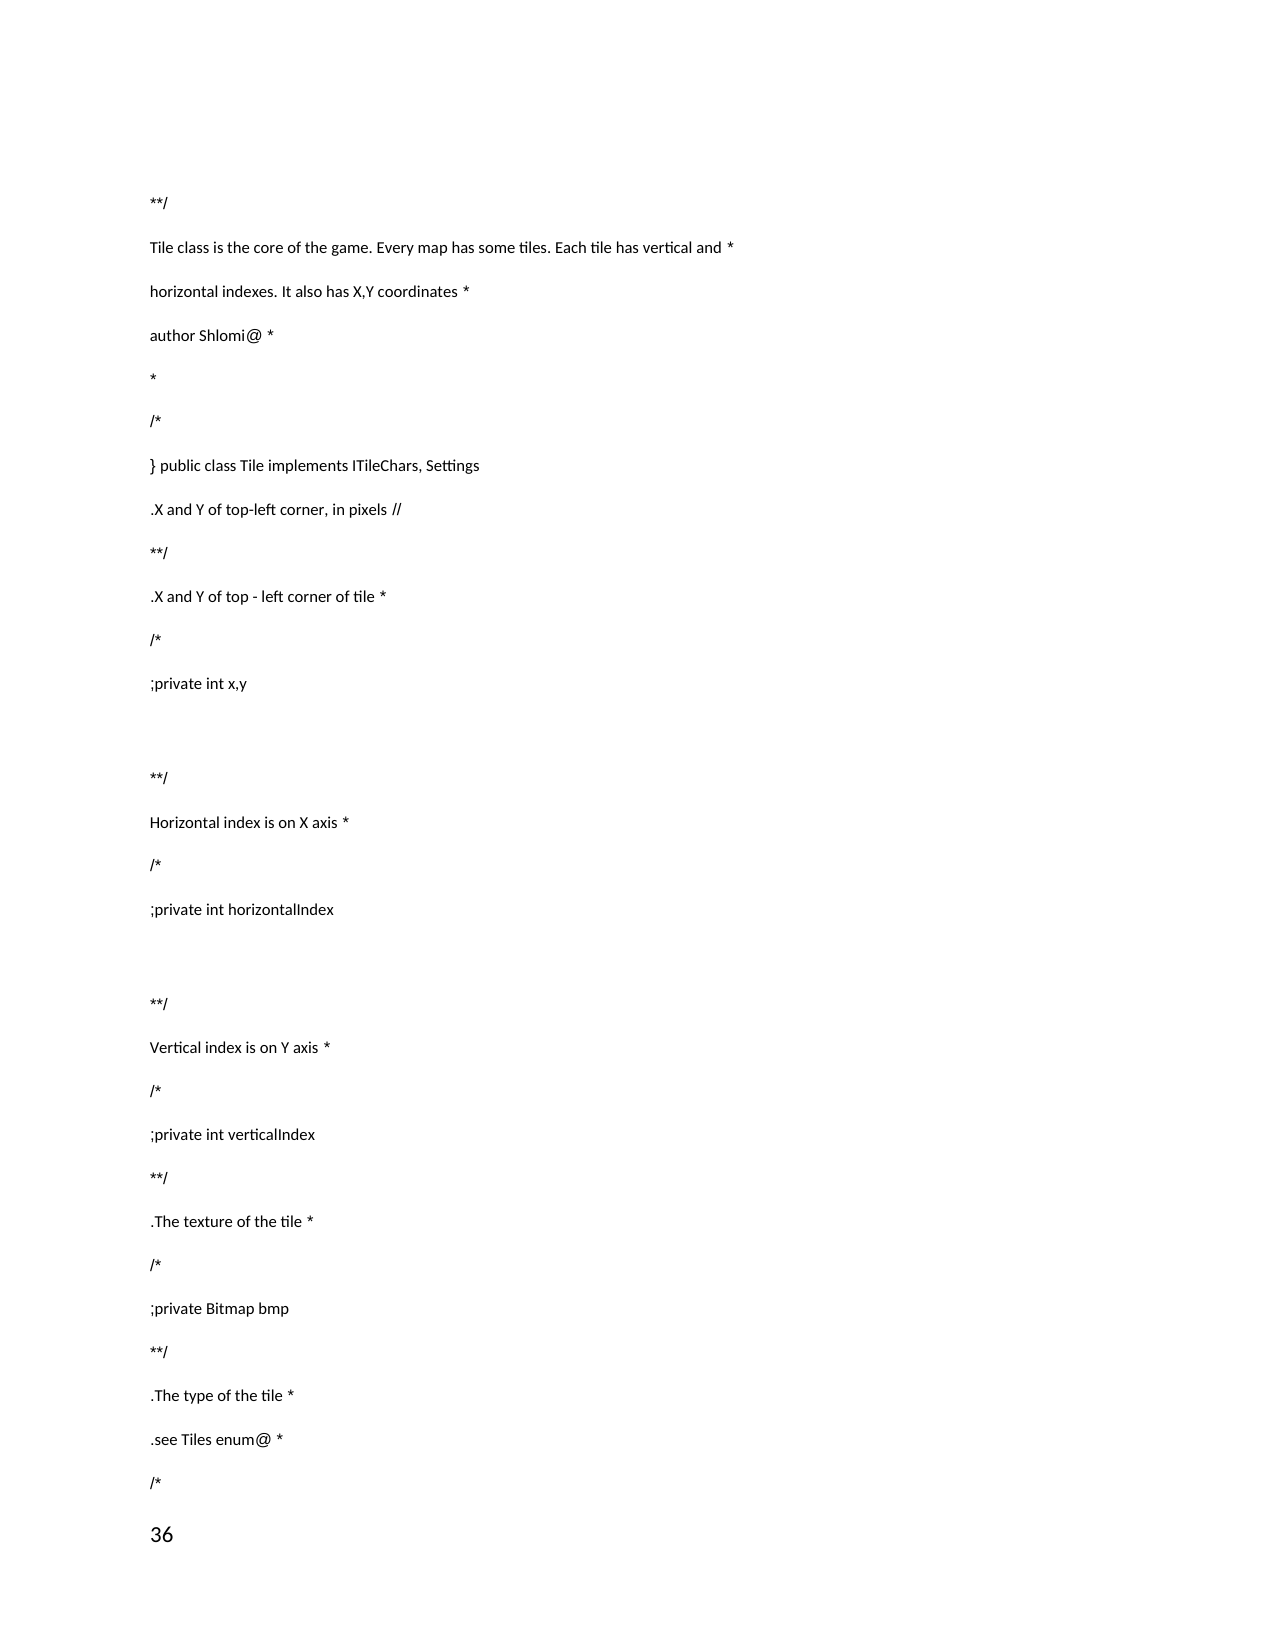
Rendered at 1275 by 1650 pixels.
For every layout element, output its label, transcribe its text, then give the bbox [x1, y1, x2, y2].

text /** [150, 194, 1125, 213]
text private int verticalIndex; [150, 1124, 1125, 1145]
text */ [150, 630, 1125, 649]
text private int x,y; [150, 673, 1125, 693]
text */ [150, 1082, 1125, 1101]
text * Tile class is the core of the game. Every map has some tiles. Each tile has vertical and [150, 237, 1125, 257]
text private int horizontalIndex; [150, 899, 1125, 919]
text private Bitmap bmp; [150, 1298, 1125, 1319]
text * Horizontal index is on X axis [150, 812, 1125, 832]
text // X and Y of top-left corner, in pixels. [150, 499, 1125, 519]
text * The texture of the tile. [150, 1211, 1125, 1232]
text * horizontal indexes. It also has X,Y coordinates [150, 281, 1125, 301]
text /** [150, 1169, 1125, 1188]
text /** [150, 1343, 1125, 1362]
text * X and Y of top - left corner of tile. [150, 586, 1125, 607]
text * @author Shlomi [150, 325, 1125, 346]
text */ [150, 412, 1125, 431]
text */ [150, 856, 1125, 875]
text * @see Tiles enum. [150, 1429, 1125, 1450]
text * The type of the tile. [150, 1385, 1125, 1406]
text */ [150, 1256, 1125, 1275]
text public class Tile implements ITileChars, Settings { [150, 455, 1125, 475]
text /** [150, 995, 1125, 1014]
text /** [150, 543, 1125, 563]
text /** [150, 769, 1125, 788]
text * [150, 369, 1125, 389]
text */ [150, 1474, 1125, 1493]
text * Vertical index is on Y axis [150, 1037, 1125, 1058]
